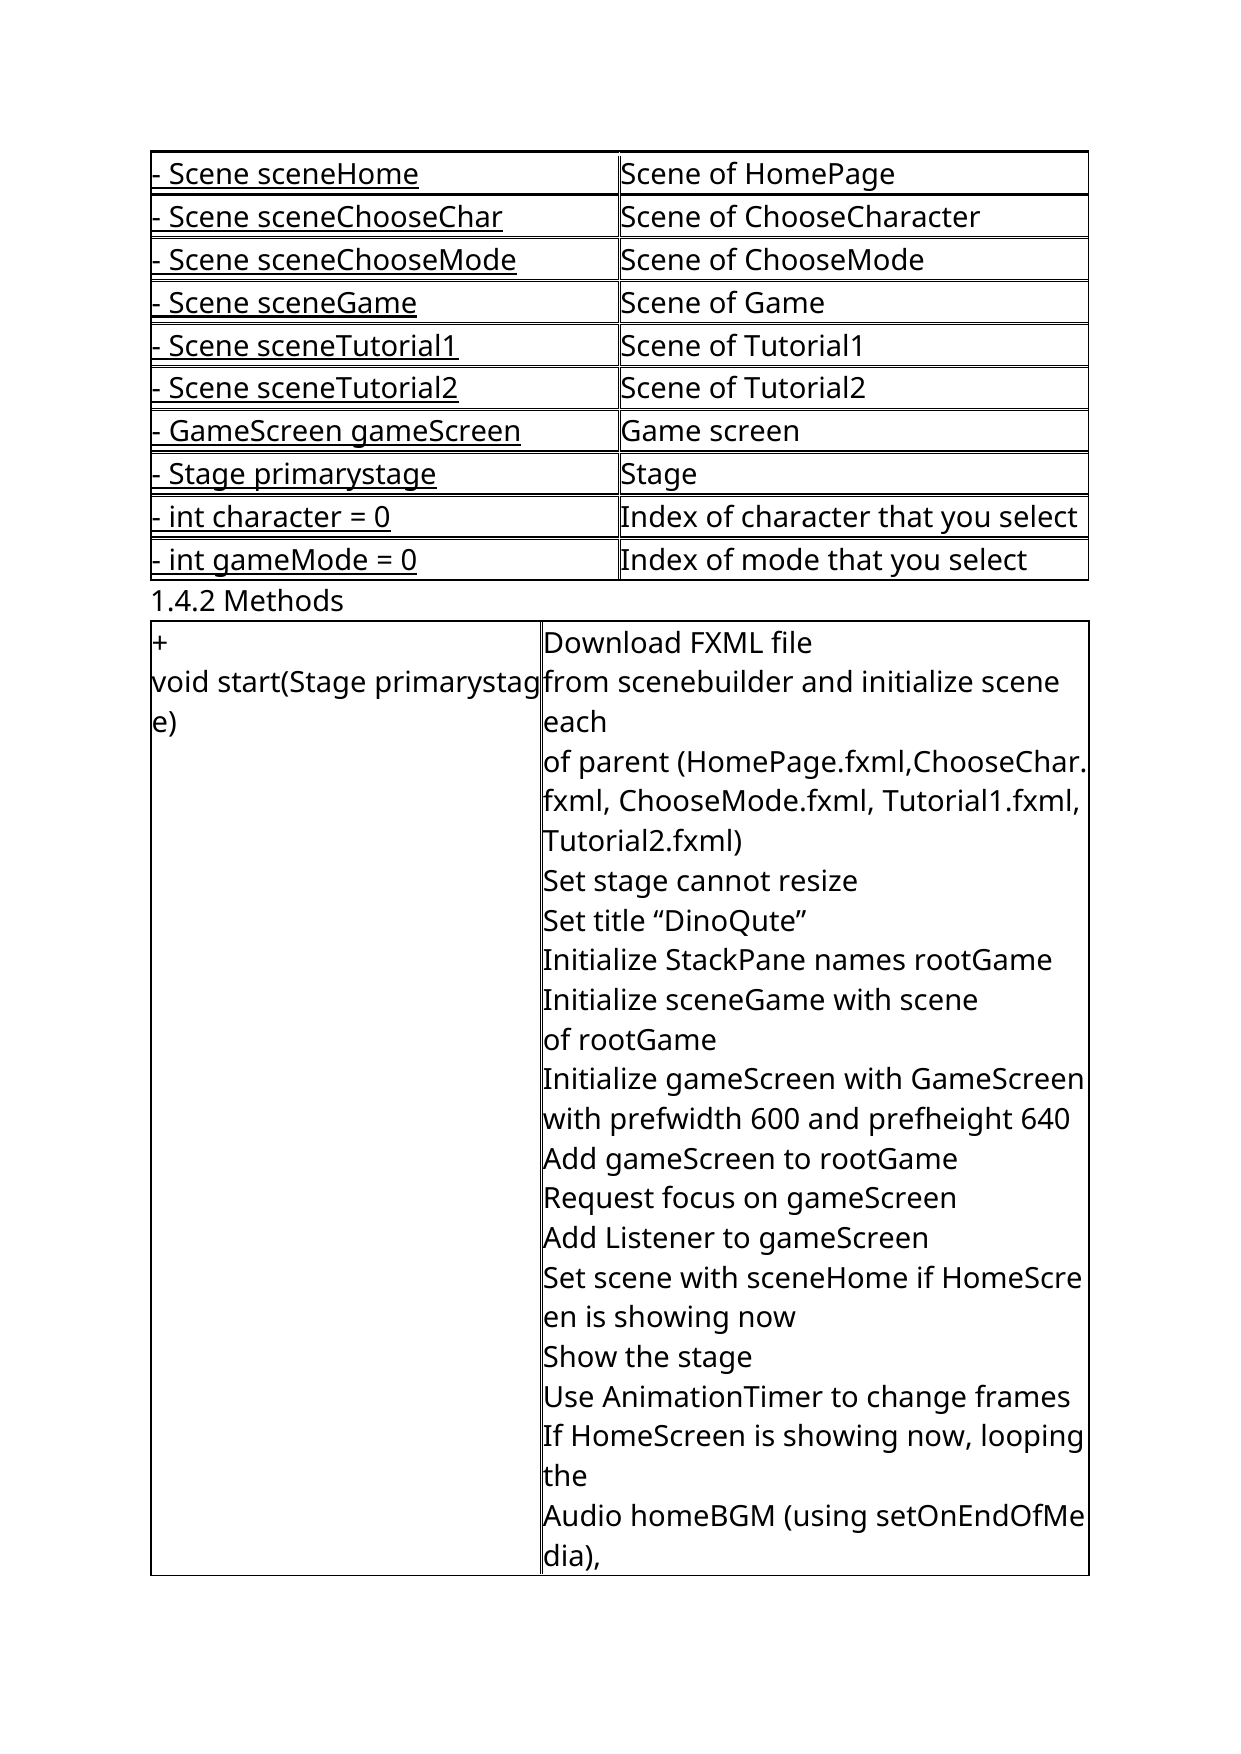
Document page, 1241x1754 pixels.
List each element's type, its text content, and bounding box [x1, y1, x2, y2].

table_cell Stage [621, 454, 1088, 493]
table_cell - int character = 0 [152, 497, 618, 536]
table_cell Game screen [621, 411, 1088, 450]
table_cell - Scene sceneChooseMode [152, 239, 618, 279]
text 1.4.2 Methods [150, 581, 1090, 620]
table_cell Scene of Game [621, 282, 1088, 322]
table_cell Scene of ChooseCharacter [621, 196, 1088, 236]
table_cell Index of mode that you select [621, 540, 1088, 579]
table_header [543, 622, 1088, 1574]
table_cell Scene of Tutorial2 [621, 368, 1088, 407]
table_cell - Scene sceneHome [152, 153, 619, 193]
table_cell Scene of HomePage [620, 153, 1088, 193]
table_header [152, 622, 540, 1574]
table_cell - GameScreen gameScreen [152, 411, 618, 450]
table_cell - Scene sceneTutorial2 [152, 368, 618, 407]
table_cell Index of character that you select [621, 497, 1088, 536]
table_cell - Stage primarystage [152, 454, 618, 493]
table_cell - int gameMode = 0 [152, 540, 618, 579]
table_cell - Scene sceneChooseChar [152, 196, 618, 236]
table_cell Scene of Tutorial1 [621, 325, 1088, 364]
table_cell - Scene sceneTutorial1 [152, 325, 618, 364]
table_cell - Scene sceneGame [152, 282, 618, 322]
table_cell Scene of ChooseMode [621, 239, 1088, 279]
